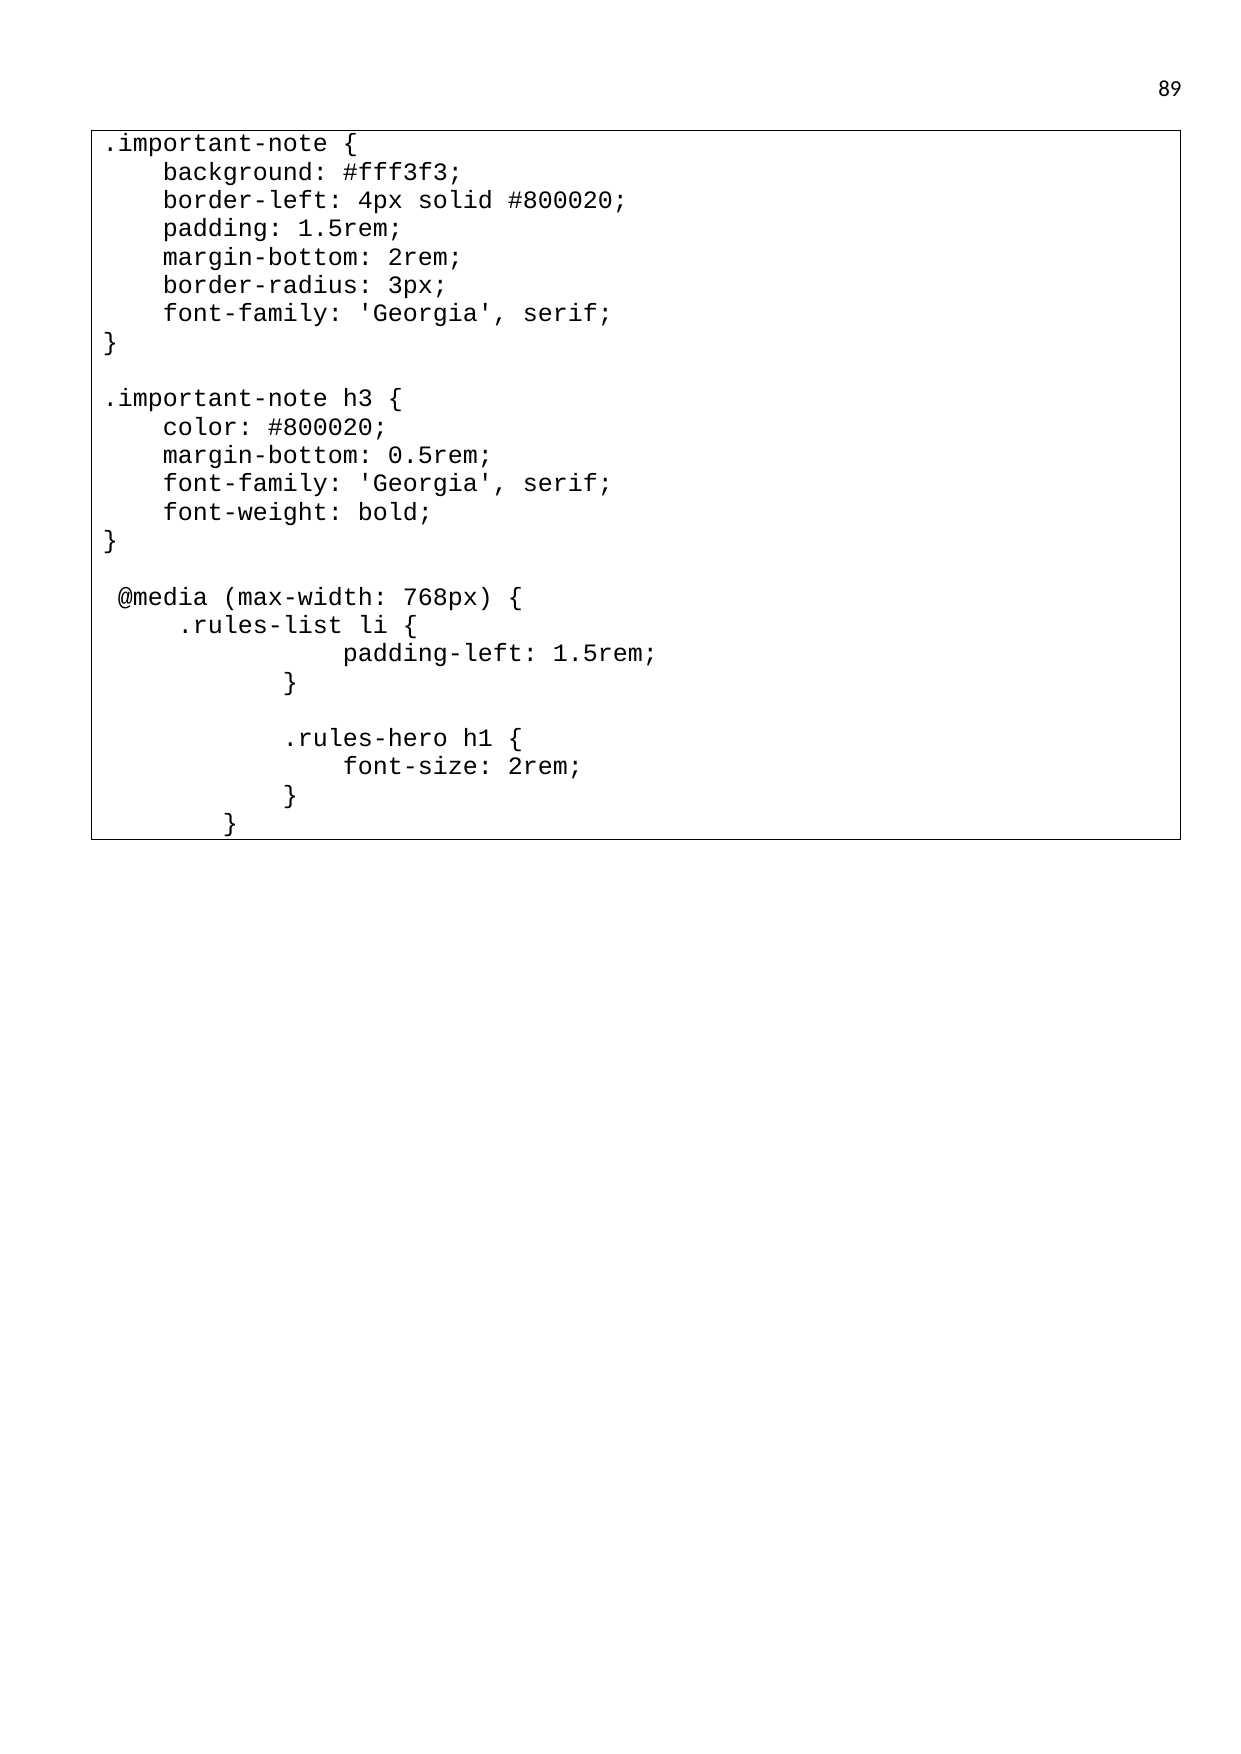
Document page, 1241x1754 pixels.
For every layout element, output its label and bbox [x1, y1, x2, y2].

table_cell [92, 131, 1180, 839]
